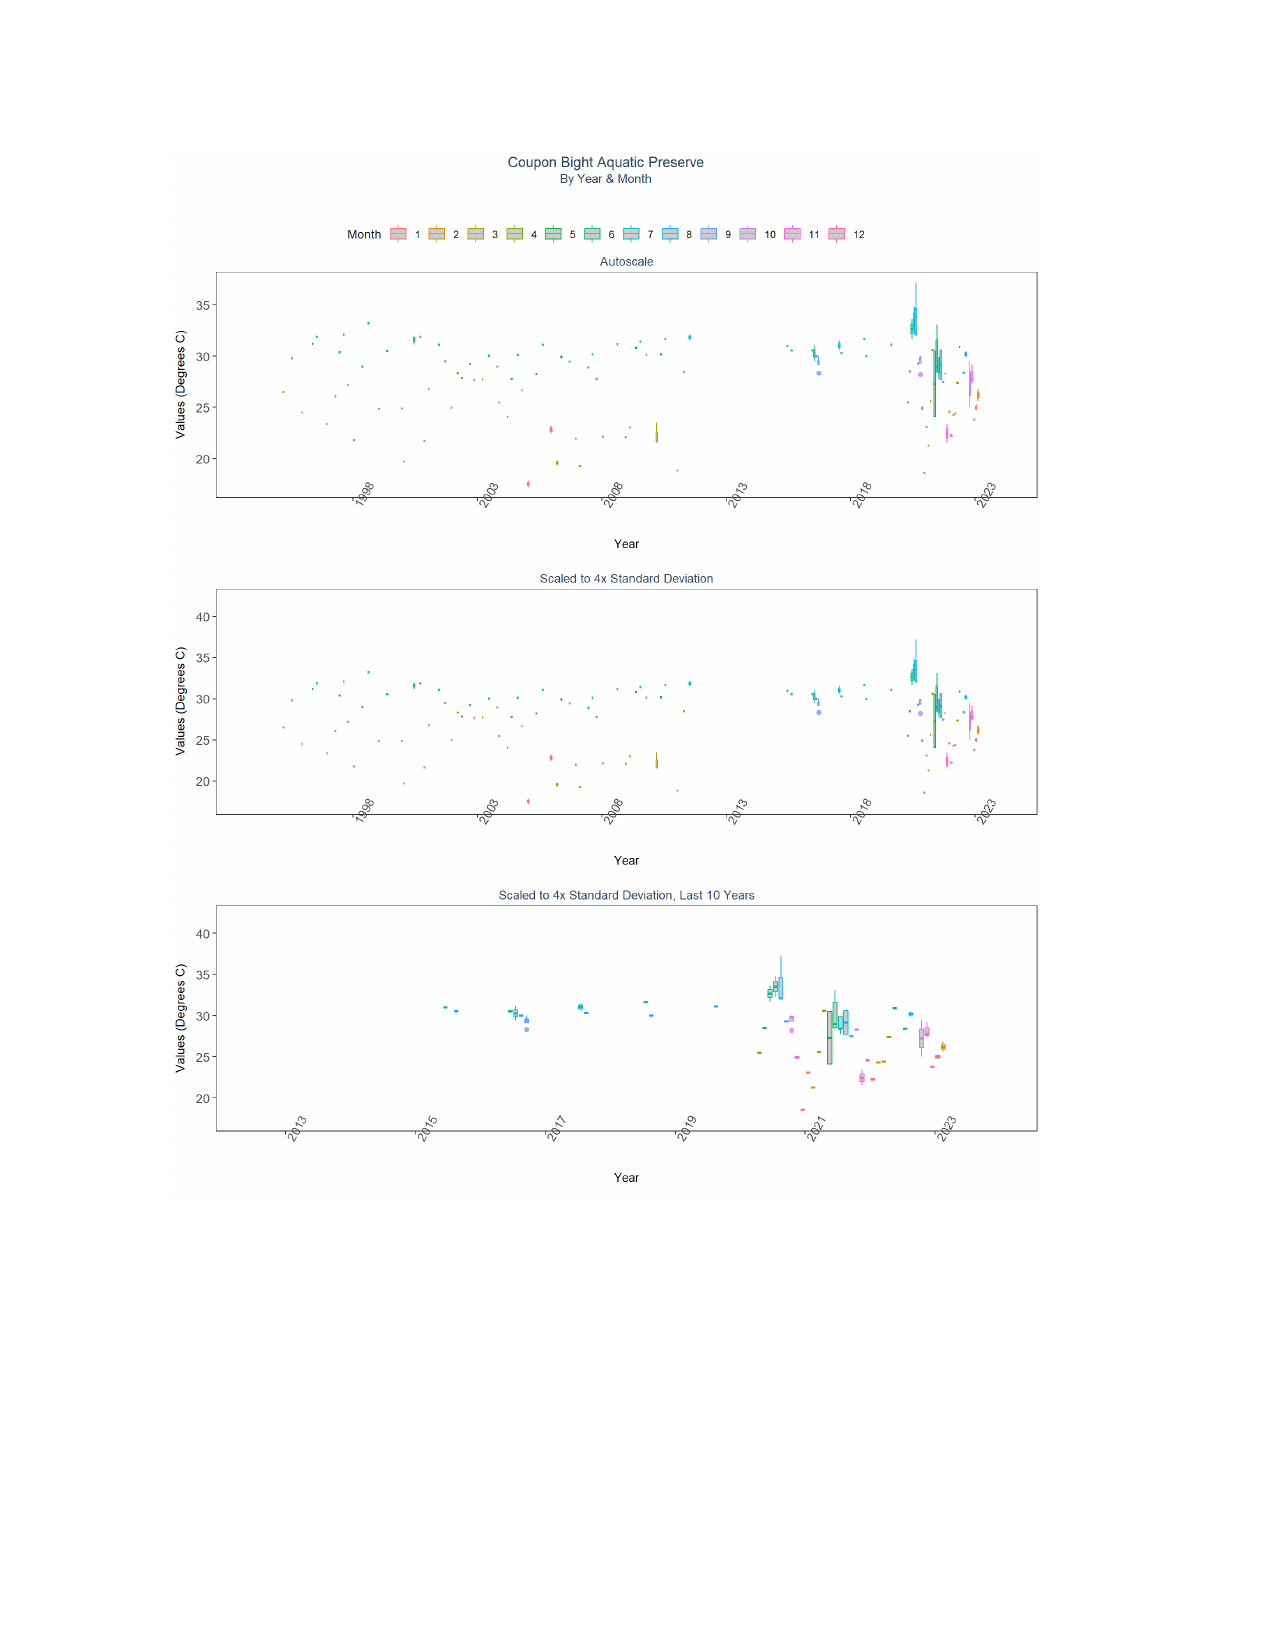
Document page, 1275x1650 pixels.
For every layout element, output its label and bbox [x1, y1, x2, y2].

picture [168, 150, 1044, 1200]
